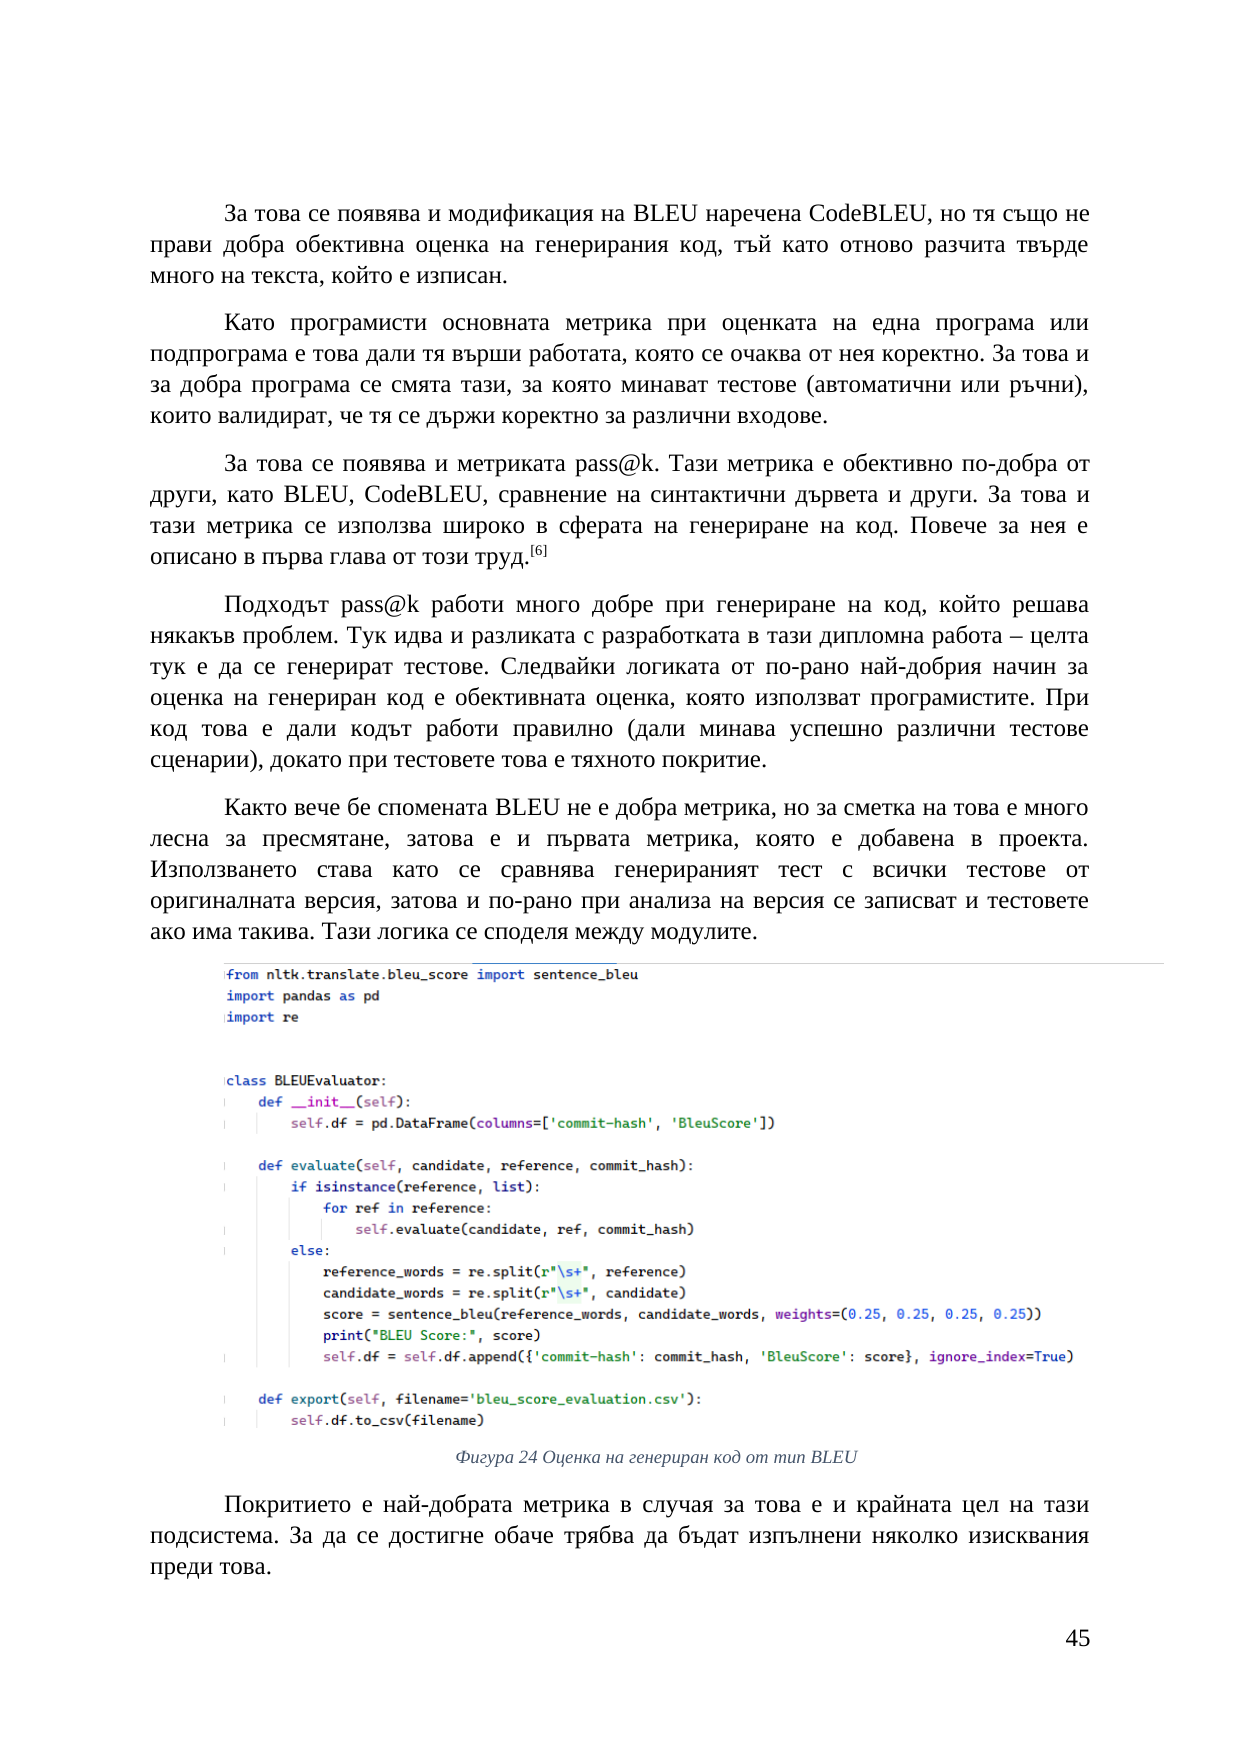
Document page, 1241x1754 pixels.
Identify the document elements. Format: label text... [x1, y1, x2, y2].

text Покритието е най-добрата метрика в случая за това е и крайната цел на тази подсистема. За да се достигне обаче трябва да бъдат изпълнени няколко изисквания преди това. [150, 1489, 1090, 1580]
text Подходът pass@k работи много добре при генериране на код, който решава някакъв проблем. Тук идва и разликата с разработката в тази дипломна работа – целта тук е да се генерират тестове. Следвайки логиката от по-рано най-добрия начин за оценка на генериран код е обективната оценка, която използват програмистите. При код това е дали кодът работи правилно (дали минава успешно различни тестове сценарии), докато при тестовете това е тяхното покритие. [150, 589, 1090, 773]
text Както вече бе спомената BLEU не е добра метрика, но за сметка на това е много лесна за пресмятане, затова е и първата метрика, която е добавена в проекта. Използването става като се сравнява генерираният тест с всички тестове от оригиналната версия, затова и по-рано при анализа на версия се записват и тестовете ако има такива. Тази логика се споделя между модулите. [150, 792, 1090, 945]
text Като програмисти основната метрика при оценката на една програма или подпрограма е това дали тя върши работата, която се очаква от нея коректно. За това и за добра програма се смята тази, за която минават тестове (автоматични или ръчни), които валидират, че тя се държи коректно за различни входове. [150, 307, 1090, 429]
text За това се появява и метриката pass@k. Тази метрика е обективно по-добра от други, като BLEU, CodeBLEU, сравнение на синтактични дървета и други. За това и тази метрика се използва широко в сферата на генериране на код. Повече за нея е описано в първа глава от този труд.[6] [150, 448, 1090, 570]
picture [223, 963, 1164, 1428]
text За това се появява и модификация на BLEU наречена CodeBLEU, но тя също не прави добра обективна оценка на генерирания код, тъй като отново разчита твърде много на текста, който е изписан. [150, 198, 1090, 288]
